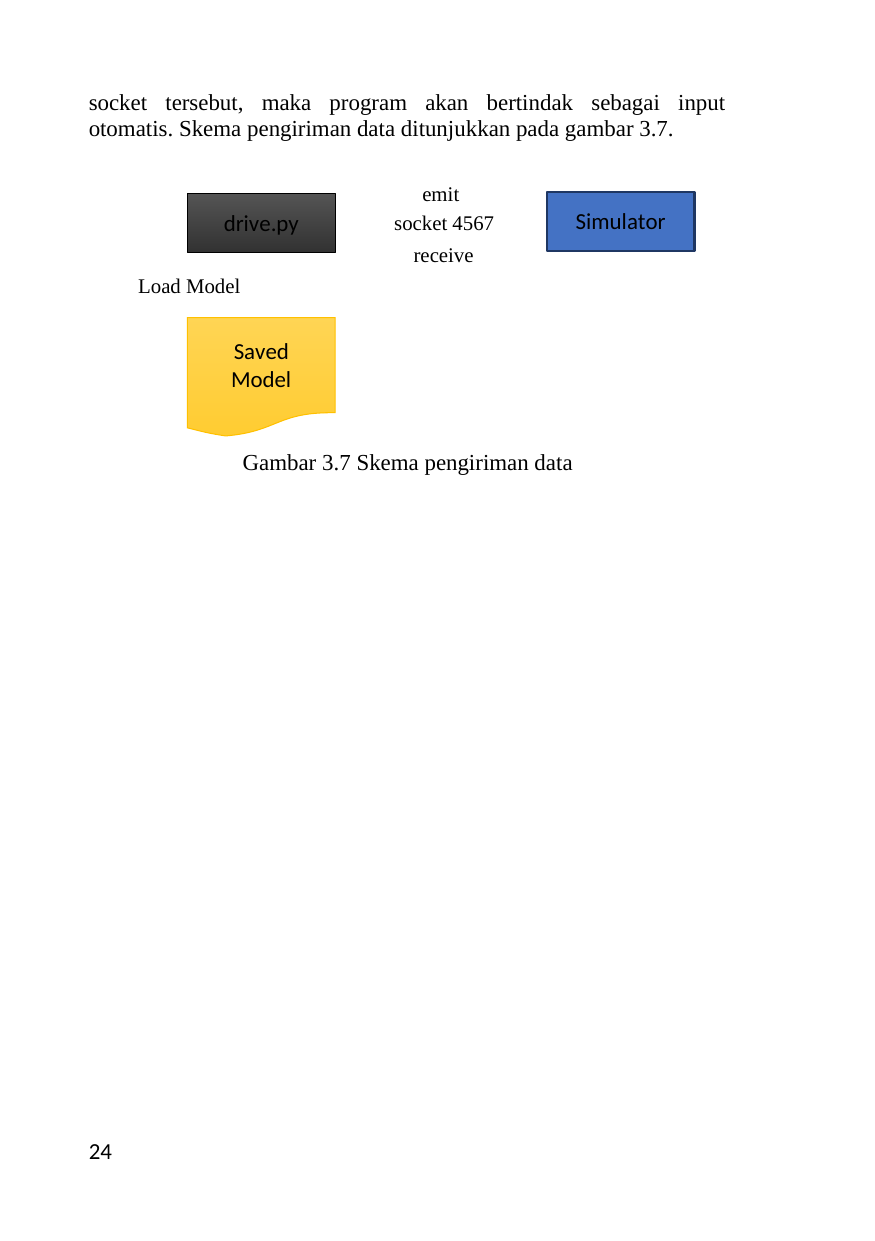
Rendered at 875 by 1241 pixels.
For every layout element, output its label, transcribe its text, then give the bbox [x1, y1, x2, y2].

text Gambar 3.7 Skema pengiriman data [88, 448, 726, 475]
